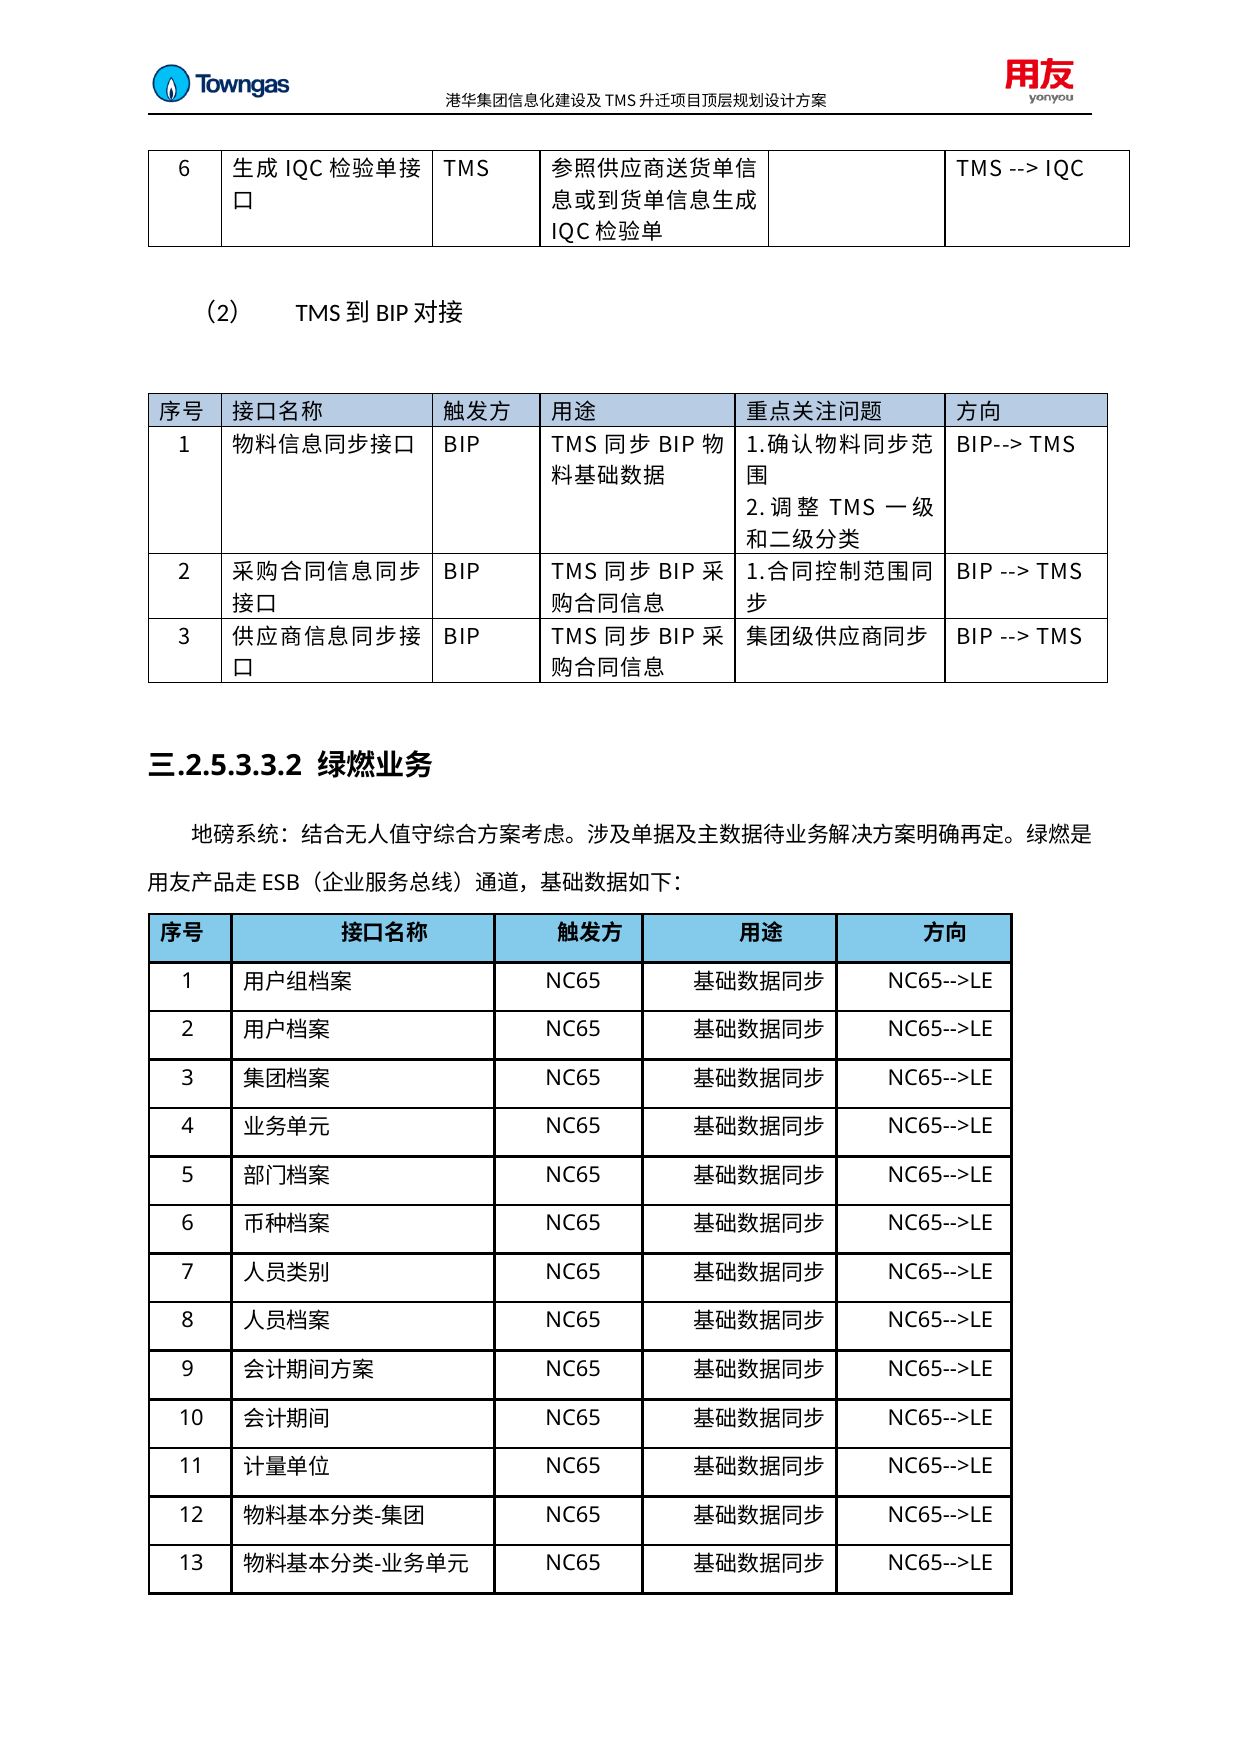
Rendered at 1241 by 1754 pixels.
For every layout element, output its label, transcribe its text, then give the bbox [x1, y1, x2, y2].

list TMS到BIP对接 [191, 293, 1092, 329]
table_cell NC65 [496, 1158, 641, 1204]
table_cell 供应商信息同步接口 [222, 619, 432, 682]
table_cell 3 [149, 619, 221, 682]
table_header 触发方 [496, 915, 641, 961]
table_cell BIP [433, 619, 539, 682]
table_cell BIP [433, 554, 539, 618]
table_cell 基础数据同步 [644, 1401, 835, 1446]
table_cell 1 [150, 964, 230, 1009]
table_header 用途 [541, 394, 734, 426]
picture [996, 50, 1088, 104]
table_cell 6 [150, 1206, 230, 1252]
table_cell NC65-->LE [838, 1498, 1010, 1544]
table_cell NC65-->LE [838, 1158, 1010, 1204]
table_cell 人员类别 [233, 1255, 493, 1301]
table_cell NC65 [496, 1303, 641, 1349]
table_cell BIP--> TMS [946, 427, 1107, 553]
table_cell 6 [149, 151, 221, 246]
table_cell NC65 [496, 1012, 641, 1058]
table_cell 计量单位 [233, 1449, 493, 1495]
table_cell NC65-->LE [838, 1303, 1010, 1349]
table_cell 币种档案 [233, 1206, 493, 1252]
table_cell NC65-->LE [838, 1061, 1010, 1107]
table_cell NC65 [496, 1449, 641, 1495]
table_cell 7 [150, 1255, 230, 1301]
table_cell 会计期间 [233, 1401, 493, 1446]
table_cell 会计期间方案 [233, 1352, 493, 1398]
table_cell TMS [433, 151, 539, 246]
table_cell 11 [150, 1449, 230, 1495]
table_cell NC65-->LE [838, 1546, 1010, 1592]
table_cell 集团档案 [233, 1061, 493, 1107]
table_cell NC65-->LE [838, 1401, 1010, 1446]
table_header 接口名称 [233, 915, 493, 961]
table_cell NC65 [496, 1255, 641, 1301]
table_header 触发方 [433, 394, 539, 426]
table_cell 基础数据同步 [644, 1449, 835, 1495]
table_cell NC65-->LE [838, 1206, 1010, 1252]
table_cell NC65 [496, 1498, 641, 1544]
table_cell 3 [150, 1061, 230, 1107]
table_cell 基础数据同步 [644, 1255, 835, 1301]
table_cell 基础数据同步 [644, 964, 835, 1009]
table_cell 1.合同控制范围同步 [736, 554, 944, 618]
table_cell 基础数据同步 [644, 1498, 835, 1544]
table_cell 基础数据同步 [644, 1012, 835, 1058]
table_cell 2 [149, 554, 221, 618]
table_cell NC65 [496, 1546, 641, 1592]
table_cell 基础数据同步 [644, 1352, 835, 1398]
table_header 序号 [149, 394, 221, 426]
table_cell TMS同步BIP采购合同信息 [541, 619, 734, 682]
table_cell BIP --> TMS [946, 554, 1107, 618]
table_cell NC65-->LE [838, 964, 1010, 1009]
table_cell 物料信息同步接口 [222, 427, 432, 553]
table_cell 物料基本分类-集团 [233, 1498, 493, 1544]
table_cell 5 [150, 1158, 230, 1204]
table_cell 基础数据同步 [644, 1546, 835, 1592]
table_cell 基础数据同步 [644, 1206, 835, 1252]
table_cell 基础数据同步 [644, 1109, 835, 1155]
table_cell 人员档案 [233, 1303, 493, 1349]
picture [148, 62, 293, 104]
subtitle 绿燃业务 [148, 741, 1092, 784]
table_cell 10 [150, 1401, 230, 1446]
table_cell [769, 151, 944, 246]
table_cell 1 [149, 427, 221, 553]
table_cell 2 [150, 1012, 230, 1058]
table_cell TMS --> IQC [946, 151, 1129, 246]
table_cell NC65 [496, 1109, 641, 1155]
table_cell 用户档案 [233, 1012, 493, 1058]
table_cell NC65 [496, 1061, 641, 1107]
table_cell 12 [150, 1498, 230, 1544]
table_cell TMS同步BIP物料基础数据 [541, 427, 734, 553]
table_cell NC65-->LE [838, 1012, 1010, 1058]
table_cell 8 [150, 1303, 230, 1349]
table_header 序号 [150, 915, 230, 961]
table_cell 基础数据同步 [644, 1303, 835, 1349]
table_cell NC65 [496, 1206, 641, 1252]
table_cell 用户组档案 [233, 964, 493, 1009]
table_cell NC65-->LE [838, 1255, 1010, 1301]
table_cell 13 [150, 1546, 230, 1592]
table_header 重点关注问题 [736, 394, 944, 426]
table_cell NC65 [496, 1352, 641, 1398]
table_header 接口名称 [222, 394, 432, 426]
table_cell BIP [433, 427, 539, 553]
table_cell NC65-->LE [838, 1352, 1010, 1398]
table_cell 基础数据同步 [644, 1061, 835, 1107]
text 地磅系统：结合无人值守综合方案考虑。涉及单据及主数据待业务解决方案明确再定。绿燃是用友产品走ESB（企业服务总线）通道，基础数据如下： [148, 817, 1092, 897]
table_cell NC65 [496, 1401, 641, 1446]
table_cell 物料基本分类-业务单元 [233, 1546, 493, 1592]
table_header 用途 [644, 915, 835, 961]
table_header 方向 [838, 915, 1010, 961]
table_cell 集团级供应商同步 [736, 619, 944, 682]
table_cell 9 [150, 1352, 230, 1398]
table_cell NC65 [496, 964, 641, 1009]
table_cell TMS同步BIP采购合同信息 [541, 554, 734, 618]
table_cell 生成 IQC检验单接口 [222, 151, 432, 246]
table_cell 参照供应商送货单信息或到货单信息生成IQC检验单 [541, 151, 768, 246]
table_cell 部门档案 [233, 1158, 493, 1204]
table_cell 4 [150, 1109, 230, 1155]
table_cell 采购合同信息同步接口 [222, 554, 432, 618]
table_cell NC65-->LE [838, 1109, 1010, 1155]
table_cell NC65-->LE [838, 1449, 1010, 1495]
table_cell BIP --> TMS [946, 619, 1107, 682]
table_cell 1.确认物料同步范围 2.调整TMS一级和二级分类 [736, 427, 944, 553]
table_header 方向 [946, 394, 1107, 426]
table_cell 业务单元 [233, 1109, 493, 1155]
table_cell 基础数据同步 [644, 1158, 835, 1204]
